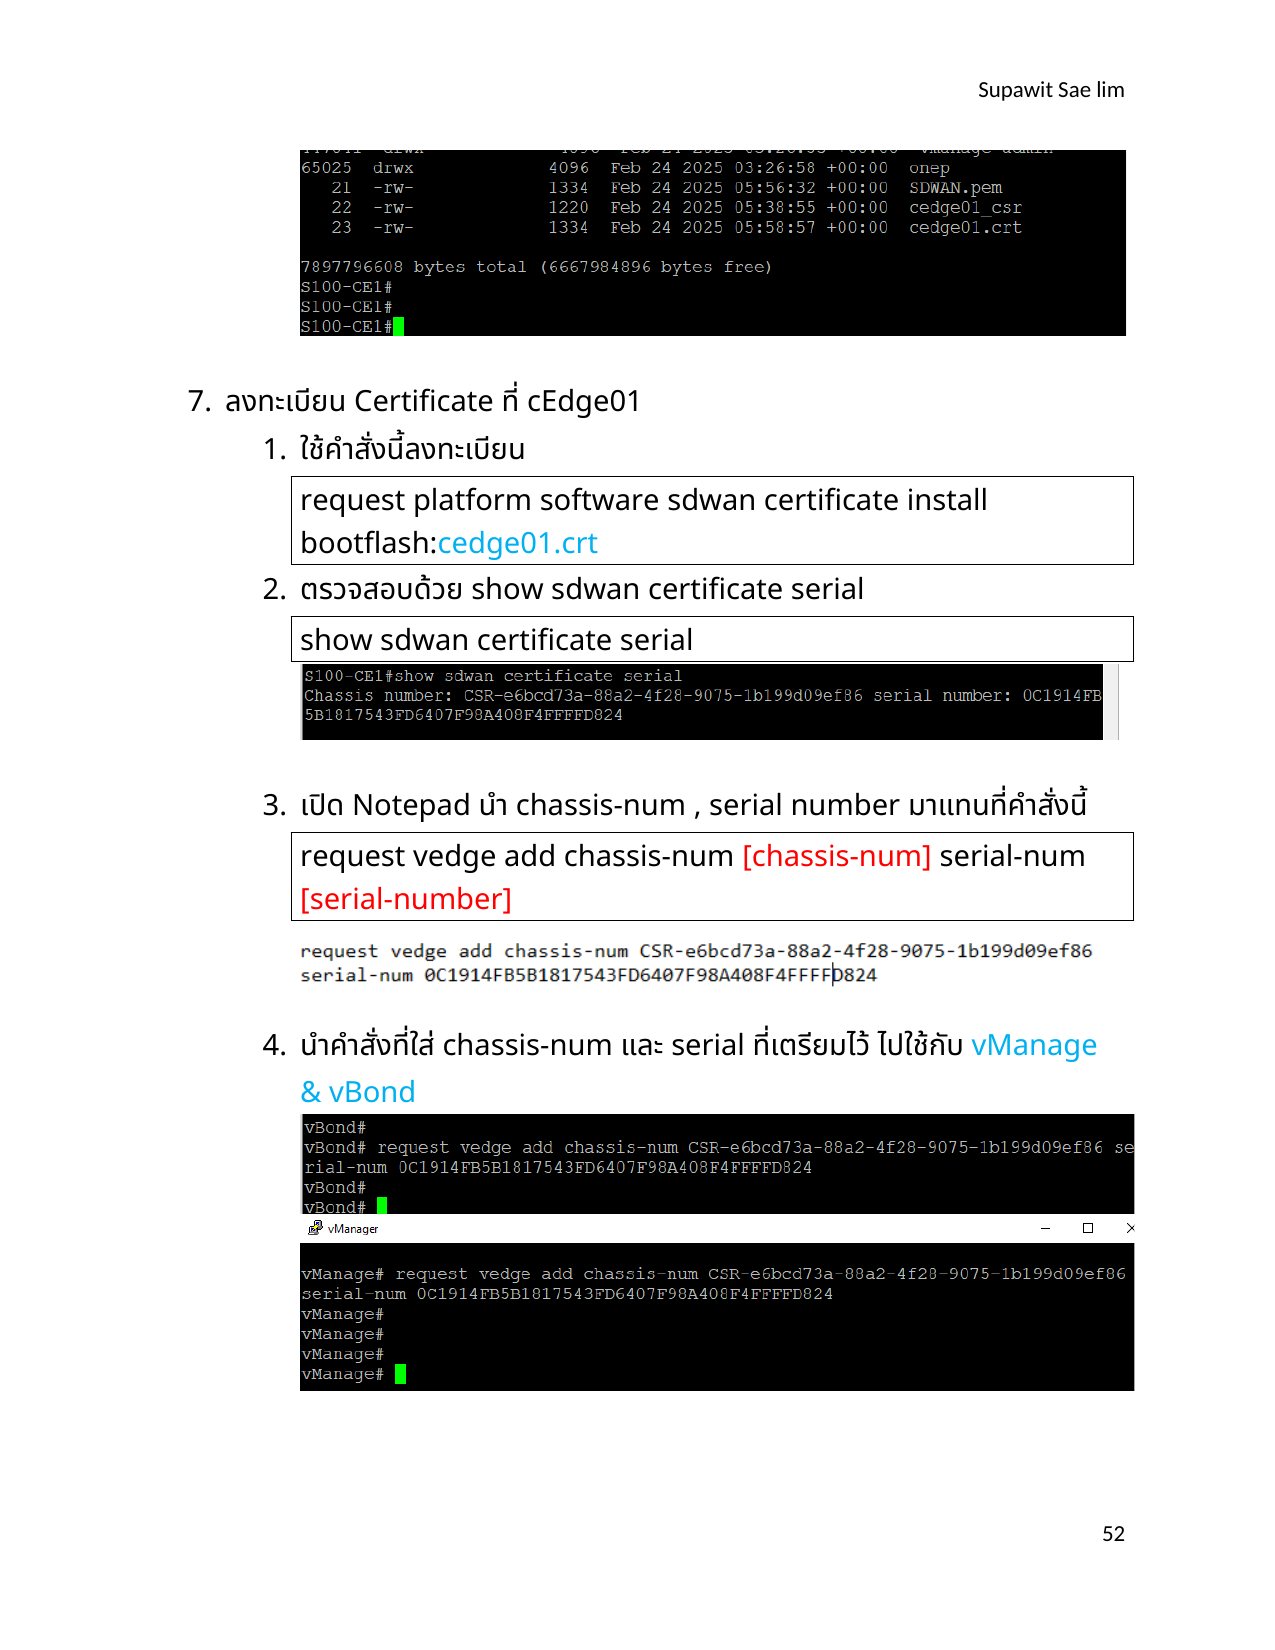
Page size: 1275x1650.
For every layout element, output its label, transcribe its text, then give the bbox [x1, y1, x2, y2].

list ตรวจสอบด้วย show sdwan certificate serial [262, 568, 1125, 612]
list request vedge add chassis-num [chassis-num] serial-num [serial-number] [292, 833, 1133, 920]
picture [300, 664, 1119, 740]
list เปิด Notepad นำ chassis-num , serial number มาแทนที่คำสั่งนี้ [262, 784, 1125, 828]
picture [300, 923, 1133, 1022]
list request platform software sdwan certificate install bootflash:cedge01.crt [292, 477, 1133, 564]
list show sdwan certificate serial [292, 617, 1133, 661]
list ใช้คำสั่งนี้ลงทะเบียน [262, 428, 1125, 472]
picture [300, 1114, 1135, 1214]
picture [300, 1215, 1135, 1391]
picture [300, 150, 1127, 336]
list นำคำสั่งที่ใส่ chassis-num และ serial ที่เตรียมไว้ ไปใช้กับ vManage & vBond [262, 1024, 1125, 1111]
list ลงทะเบียน Certificate ที่ cEdge01 [187, 380, 1125, 425]
